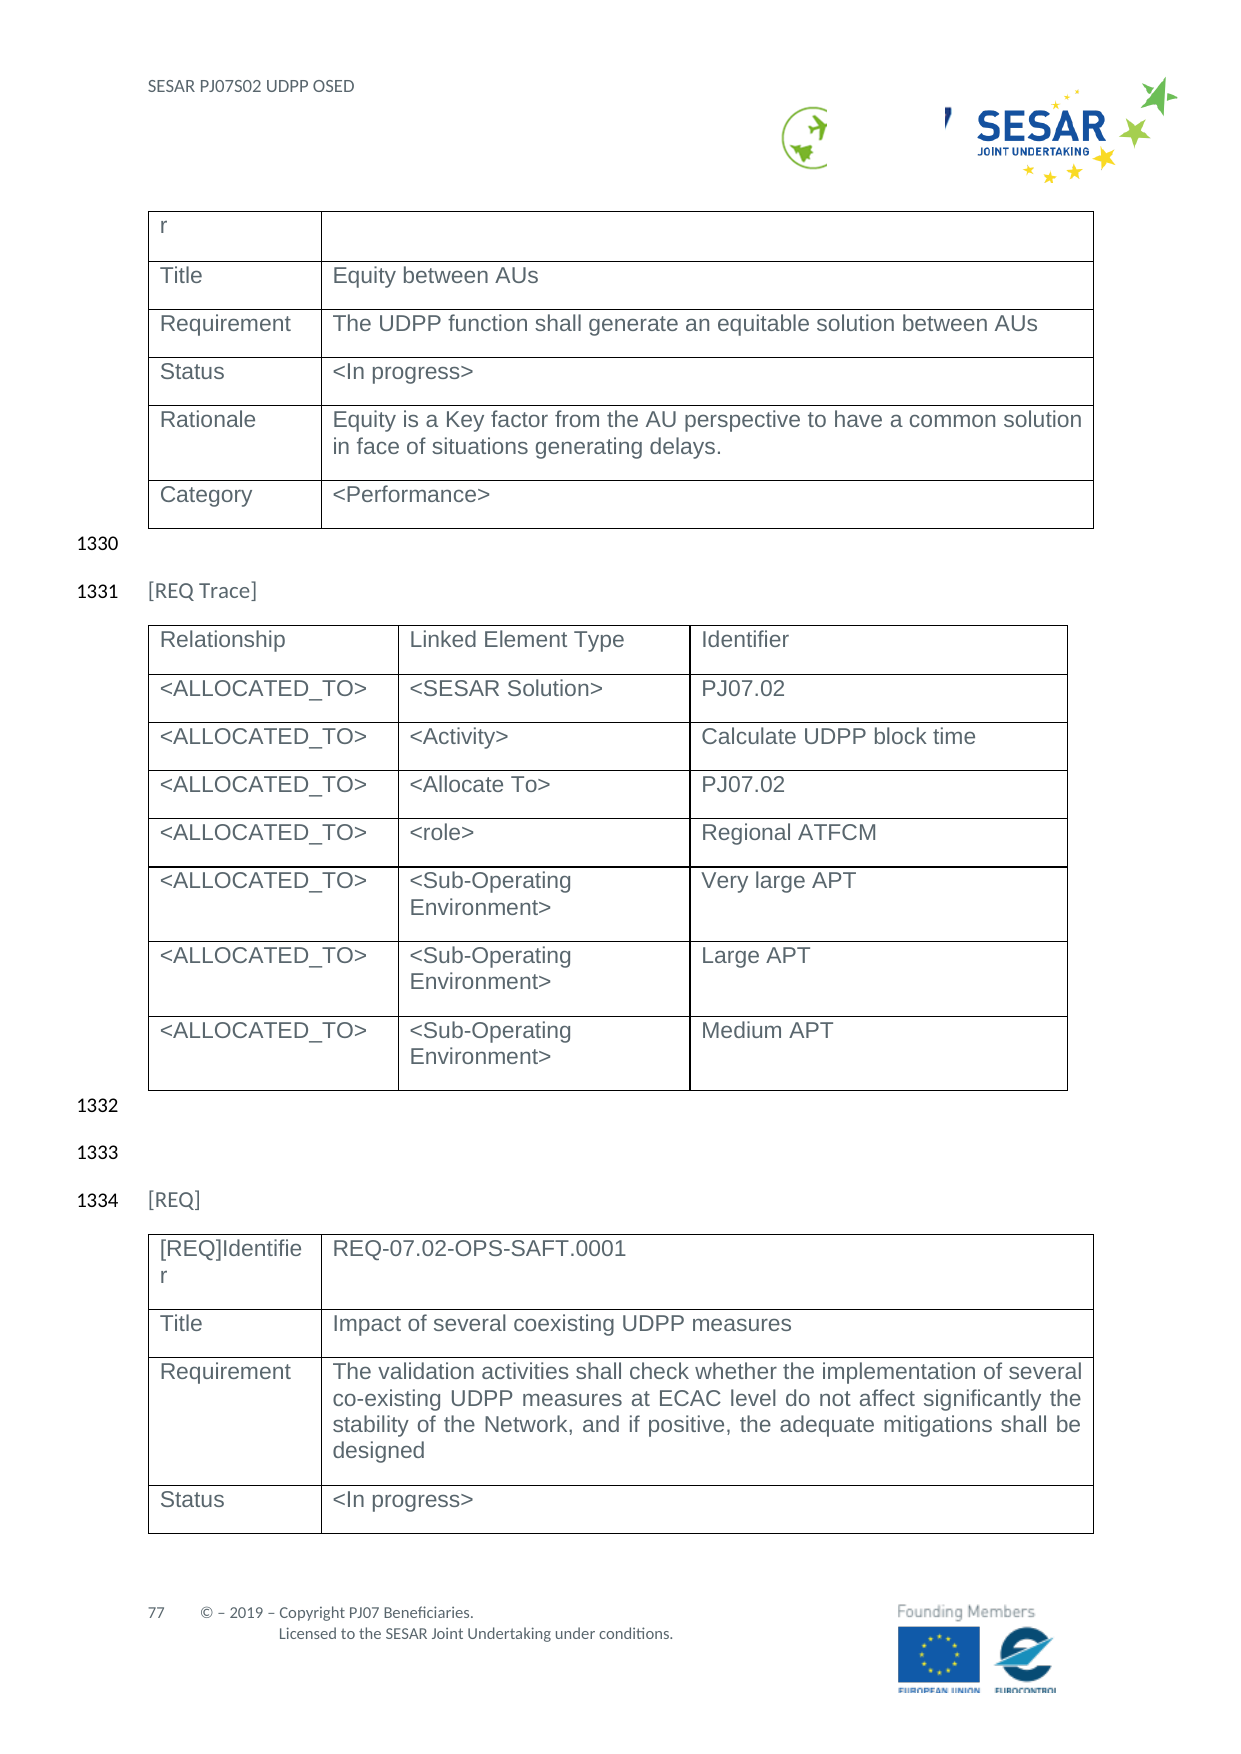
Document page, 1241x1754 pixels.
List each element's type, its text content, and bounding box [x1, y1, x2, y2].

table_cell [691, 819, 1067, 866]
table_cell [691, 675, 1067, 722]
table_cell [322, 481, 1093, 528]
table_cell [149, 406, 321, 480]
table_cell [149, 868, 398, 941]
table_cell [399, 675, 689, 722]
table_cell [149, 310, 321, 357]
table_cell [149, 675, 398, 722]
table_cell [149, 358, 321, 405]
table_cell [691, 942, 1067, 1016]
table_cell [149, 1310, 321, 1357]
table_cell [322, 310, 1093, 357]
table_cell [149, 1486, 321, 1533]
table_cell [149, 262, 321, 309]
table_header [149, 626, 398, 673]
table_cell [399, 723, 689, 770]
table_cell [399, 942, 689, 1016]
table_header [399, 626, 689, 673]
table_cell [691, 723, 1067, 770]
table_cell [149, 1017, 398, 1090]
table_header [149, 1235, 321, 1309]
text [REQ Trace] [148, 576, 1092, 604]
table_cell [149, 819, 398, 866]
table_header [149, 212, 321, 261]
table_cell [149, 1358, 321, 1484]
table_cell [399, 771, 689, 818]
picture [767, 79, 958, 180]
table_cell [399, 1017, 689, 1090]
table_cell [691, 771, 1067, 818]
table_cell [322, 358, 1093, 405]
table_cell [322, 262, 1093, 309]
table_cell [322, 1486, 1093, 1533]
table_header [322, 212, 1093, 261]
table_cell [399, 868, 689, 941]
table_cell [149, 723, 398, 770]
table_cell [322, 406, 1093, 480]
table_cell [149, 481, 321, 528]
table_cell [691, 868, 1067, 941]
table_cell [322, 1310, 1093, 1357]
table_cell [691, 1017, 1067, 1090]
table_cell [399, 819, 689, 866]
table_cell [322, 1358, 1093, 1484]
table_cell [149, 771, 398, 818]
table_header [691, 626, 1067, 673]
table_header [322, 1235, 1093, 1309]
text [REQ] [148, 1186, 1092, 1213]
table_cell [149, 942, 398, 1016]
